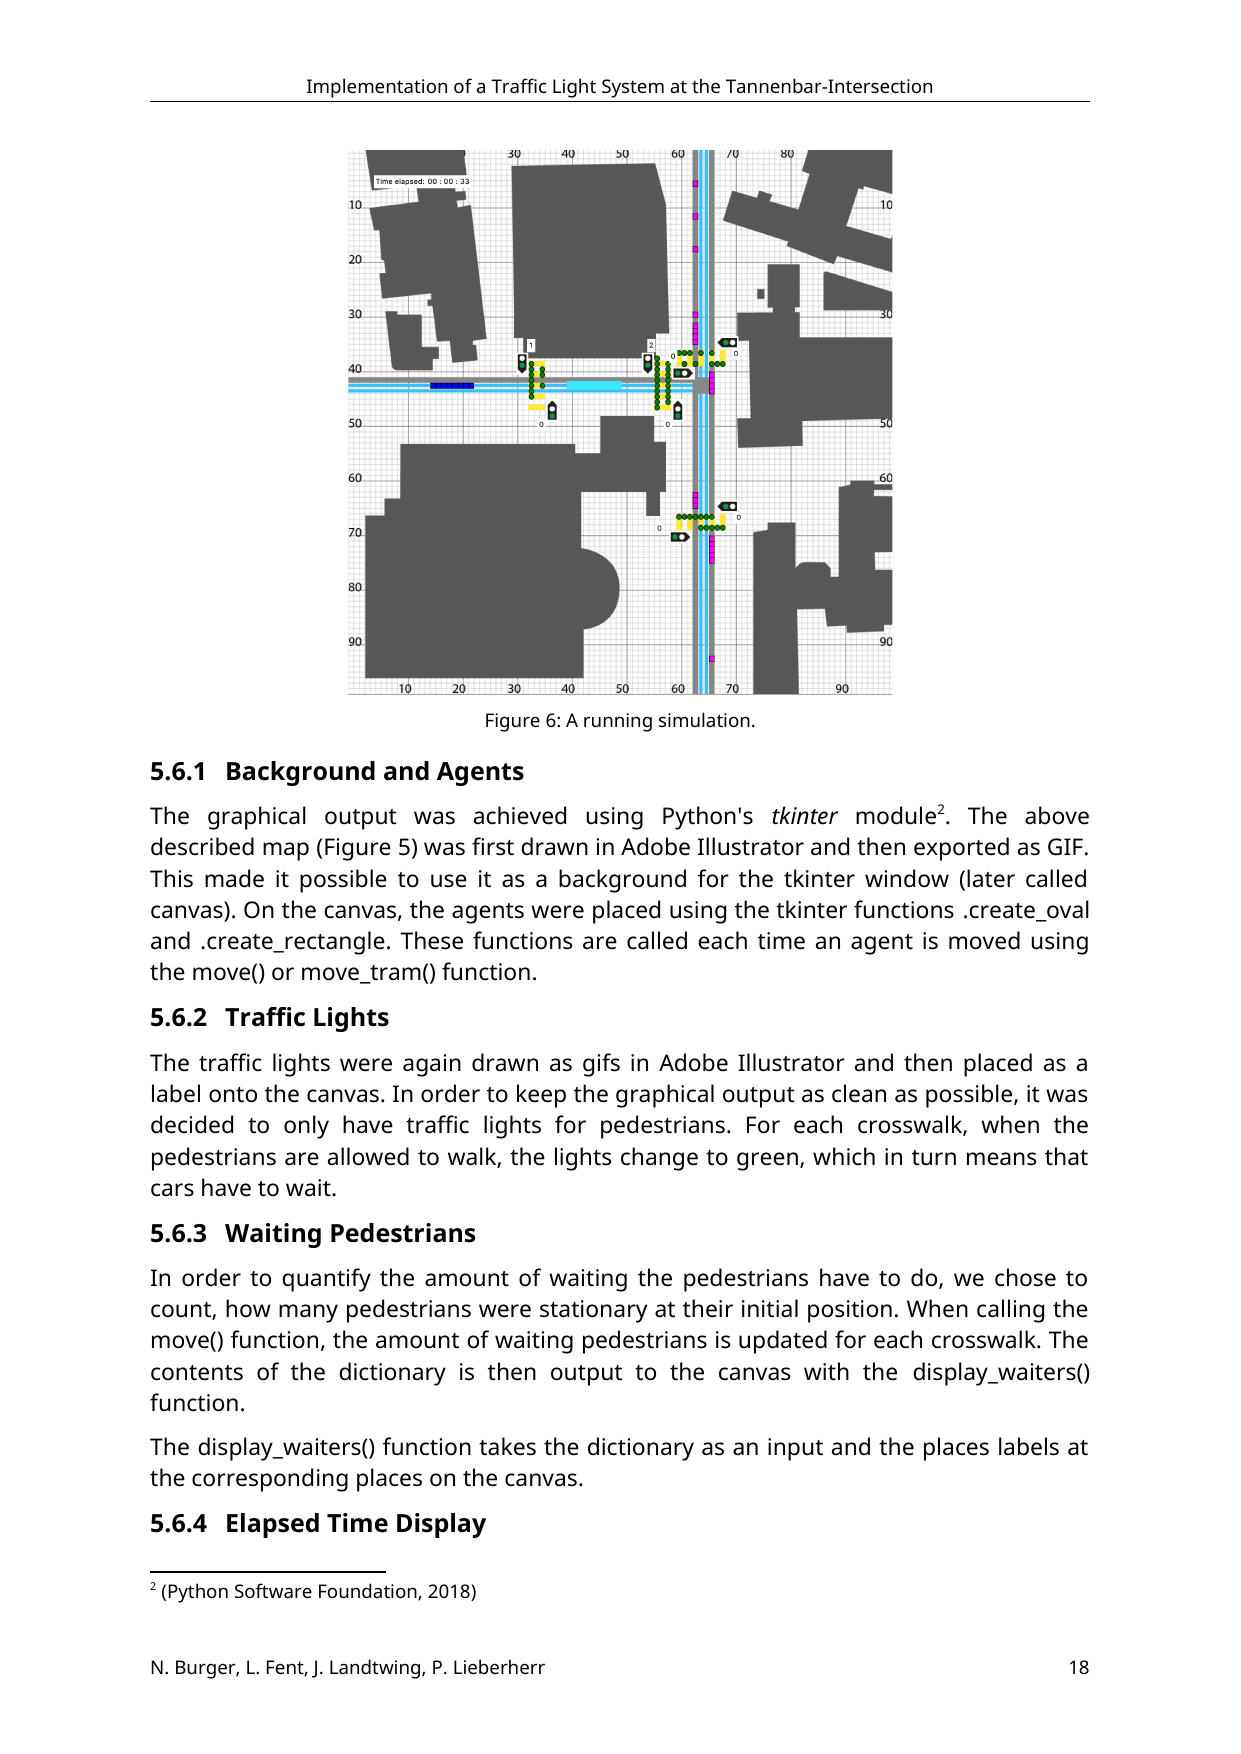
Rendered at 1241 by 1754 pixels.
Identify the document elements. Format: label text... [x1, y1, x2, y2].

subtitle Background and Agents [150, 753, 1090, 788]
subtitle Traffic Lights [150, 1000, 1090, 1034]
text The traffic lights were again drawn as gifs in Adobe Illustrator and then placed as a label onto the canvas. In order to keep the graphical output as clean as possible, it was decided to only have traffic lights for pedestrians. For each crosswalk, when the pedestrians are allowed to walk, the lights change to green, which in turn means that cars have to wait. [150, 1047, 1090, 1203]
text The graphical output was achieved using Python's tkinter module. The above described map (Figure 5) was first drawn in Adobe Illustrator and then exported as GIF. This made it possible to use it as a background for the tkinter window (later called canvas). On the canvas, the agents were placed using the tkinter functions .create_oval and .create_rectangle. These functions are called each time an agent is moved using the move() or move_tram() function. [150, 800, 1090, 988]
text In order to quantify the amount of waiting the pedestrians have to do, we chose to count, how many pedestrians were stationary at their initial position. When calling the move() function, the amount of waiting pedestrians is updated for each crosswalk. The contents of the dictionary is then output to the canvas with the display_waiters() function. [150, 1262, 1090, 1418]
subtitle Elapsed Time Display [150, 1506, 1090, 1540]
text Figure 6: A running simulation. [150, 707, 1090, 733]
text The display_waiters() function takes the dictionary as an input and the places labels at the corresponding places on the canvas. [150, 1431, 1090, 1493]
picture [347, 150, 893, 695]
subtitle Waiting Pedestrians [150, 1215, 1090, 1249]
